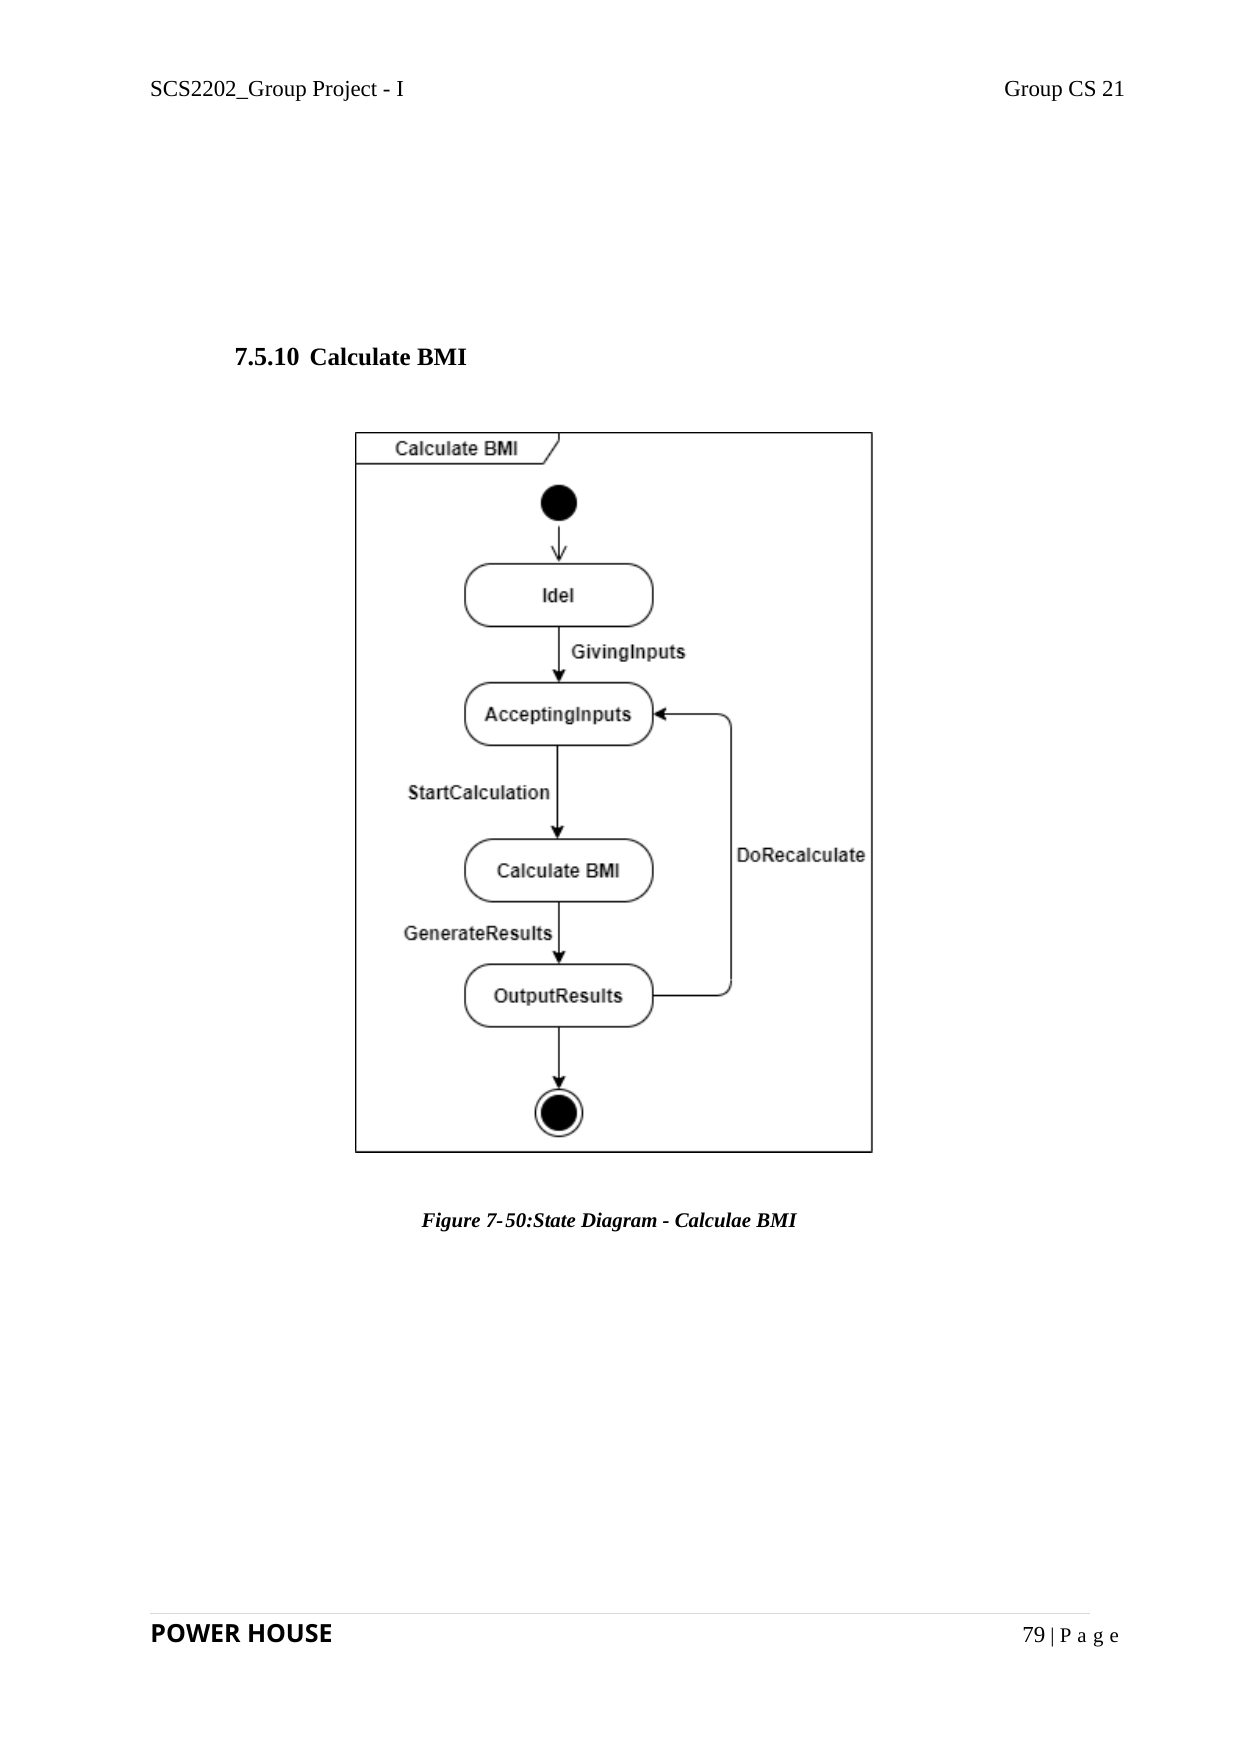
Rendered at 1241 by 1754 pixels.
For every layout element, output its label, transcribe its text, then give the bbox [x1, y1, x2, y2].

picture [355, 432, 873, 1153]
subtitle Calculate BMI [234, 341, 1090, 371]
